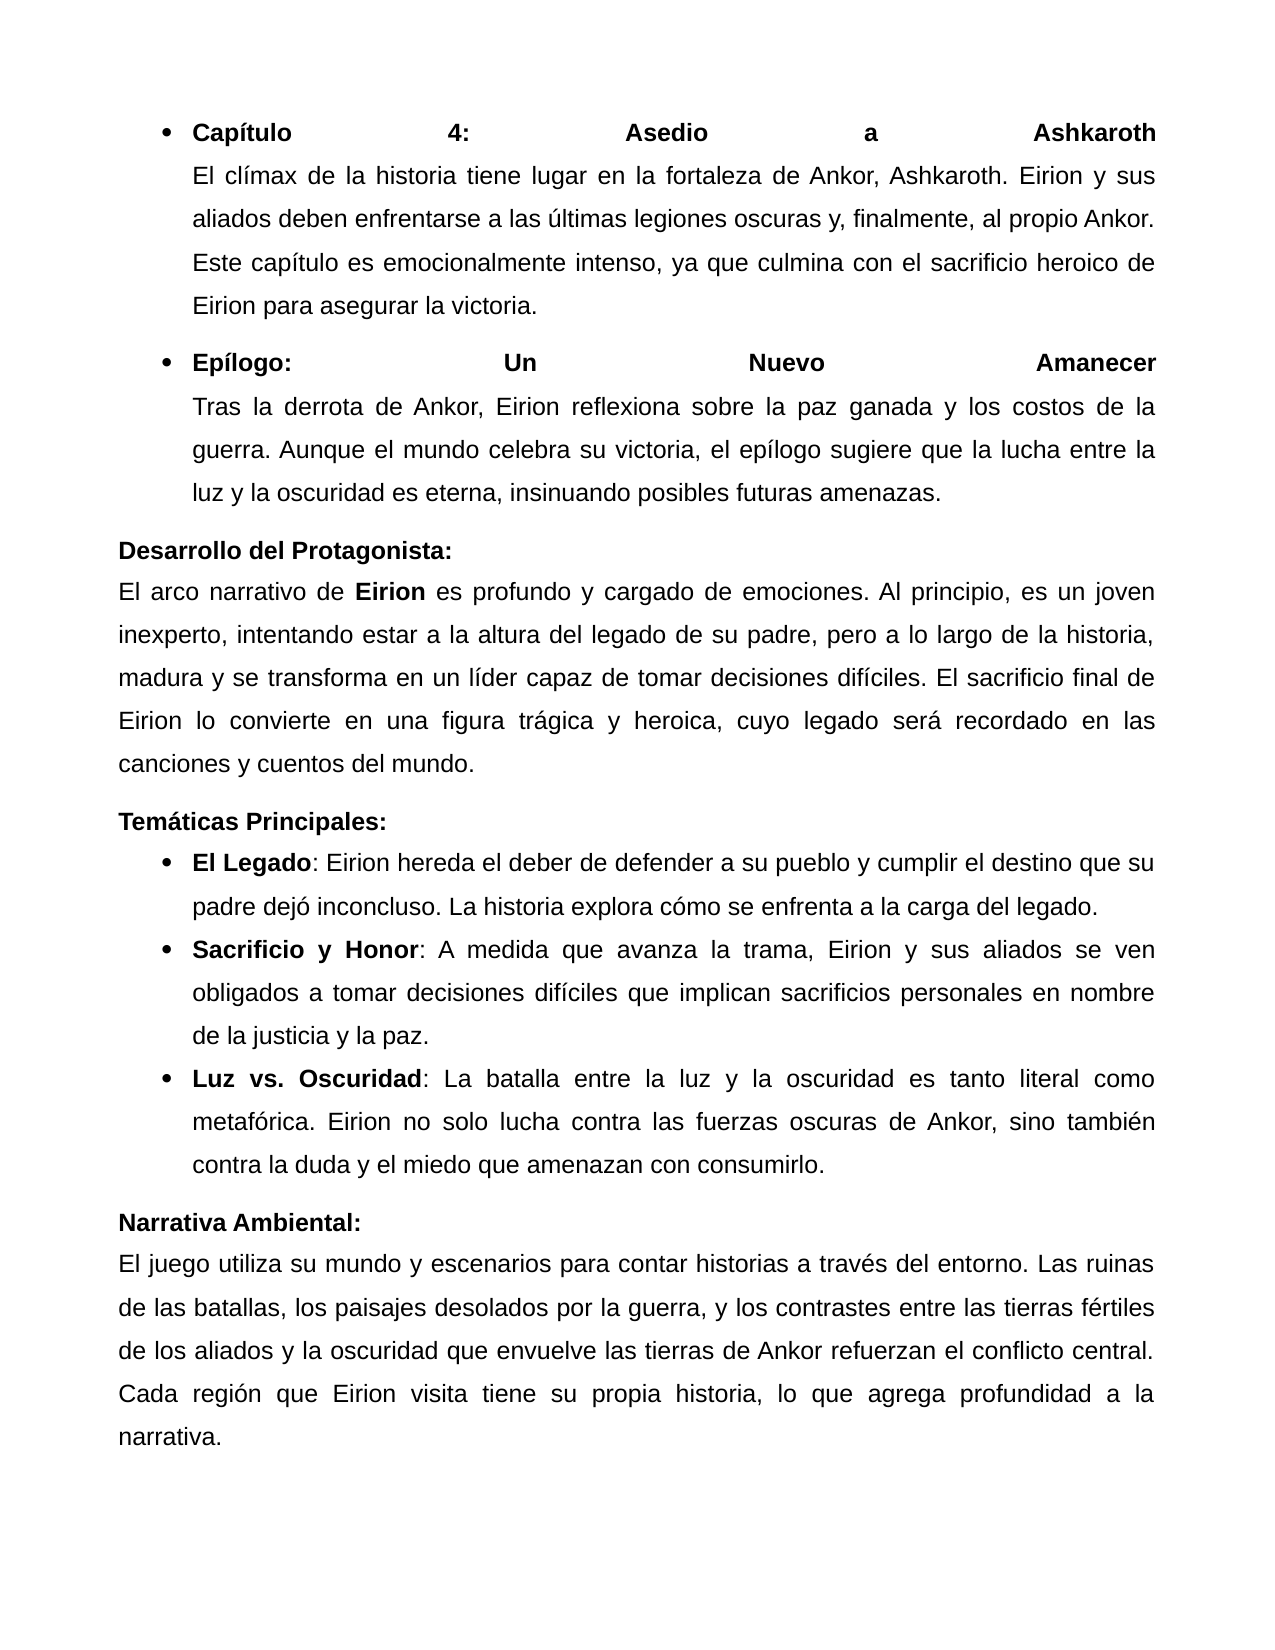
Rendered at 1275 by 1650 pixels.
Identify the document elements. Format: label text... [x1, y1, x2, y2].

list Epílogo: Un Nuevo Amanecer Tras la derrota de Ankor, Eirion reflexiona sobre la paz ganada y los costos de la guerra. Aunque el mundo celebra su victoria, el epílogo sugiere que la lucha entre la luz y la oscuridad es eterna, insinuando posibles futuras amenazas. [162, 348, 1157, 507]
list Capítulo 4: Asedio a Ashkaroth El clímax de la historia tiene lugar en la fortaleza de Ankor, Ashkaroth. Eirion y sus aliados deben enfrentarse a las últimas legiones oscuras y, finalmente, al propio Ankor. Este capítulo es emocionalmente intenso, ya que culmina con el sacrificio heroico de Eirion para asegurar la victoria. [162, 118, 1157, 319]
text El juego utiliza su mundo y escenarios para contar historias a través del entorno. Las ruinas de las batallas, los paisajes desolados por la guerra, y los contrastes entre las tierras fértiles de los aliados y la oscuridad que envuelve las tierras de Ankor refuerzan el conflicto central. Cada región que Eirion visita tiene su propia historia, lo que agrega profundidad a la narrativa. [118, 1249, 1157, 1451]
subtitle Desarrollo del Protagonista: [118, 536, 1157, 564]
list El Legado: Eirion hereda el deber de defender a su pueblo y cumplir el destino que su padre dejó inconcluso. La historia explora cómo se enfrenta a la carga del legado. [162, 848, 1157, 920]
subtitle Narrativa Ambiental: [118, 1208, 1157, 1237]
list Luz vs. Oscuridad: La batalla entre la luz y la oscuridad es tanto literal como metafórica. Eirion no solo lucha contra las fuerzas oscuras de Ankor, sino también contra la duda y el miedo que amenazan con consumirlo. [162, 1064, 1157, 1179]
list Sacrificio y Honor: A medida que avanza la trama, Eirion y sus aliados se ven obligados a tomar decisiones difíciles que implican sacrificios personales en nombre de la justicia y la paz. [162, 935, 1157, 1050]
subtitle Temáticas Principales: [118, 807, 1157, 836]
text El arco narrativo de Eirion es profundo y cargado de emociones. Al principio, es un joven inexperto, intentando estar a la altura del legado de su padre, pero a lo largo de la historia, madura y se transforma en un líder capaz de tomar decisiones difíciles. El sacrificio final de Eirion lo convierte en una figura trágica y heroica, cuyo legado será recordado en las canciones y cuentos del mundo. [118, 577, 1157, 778]
